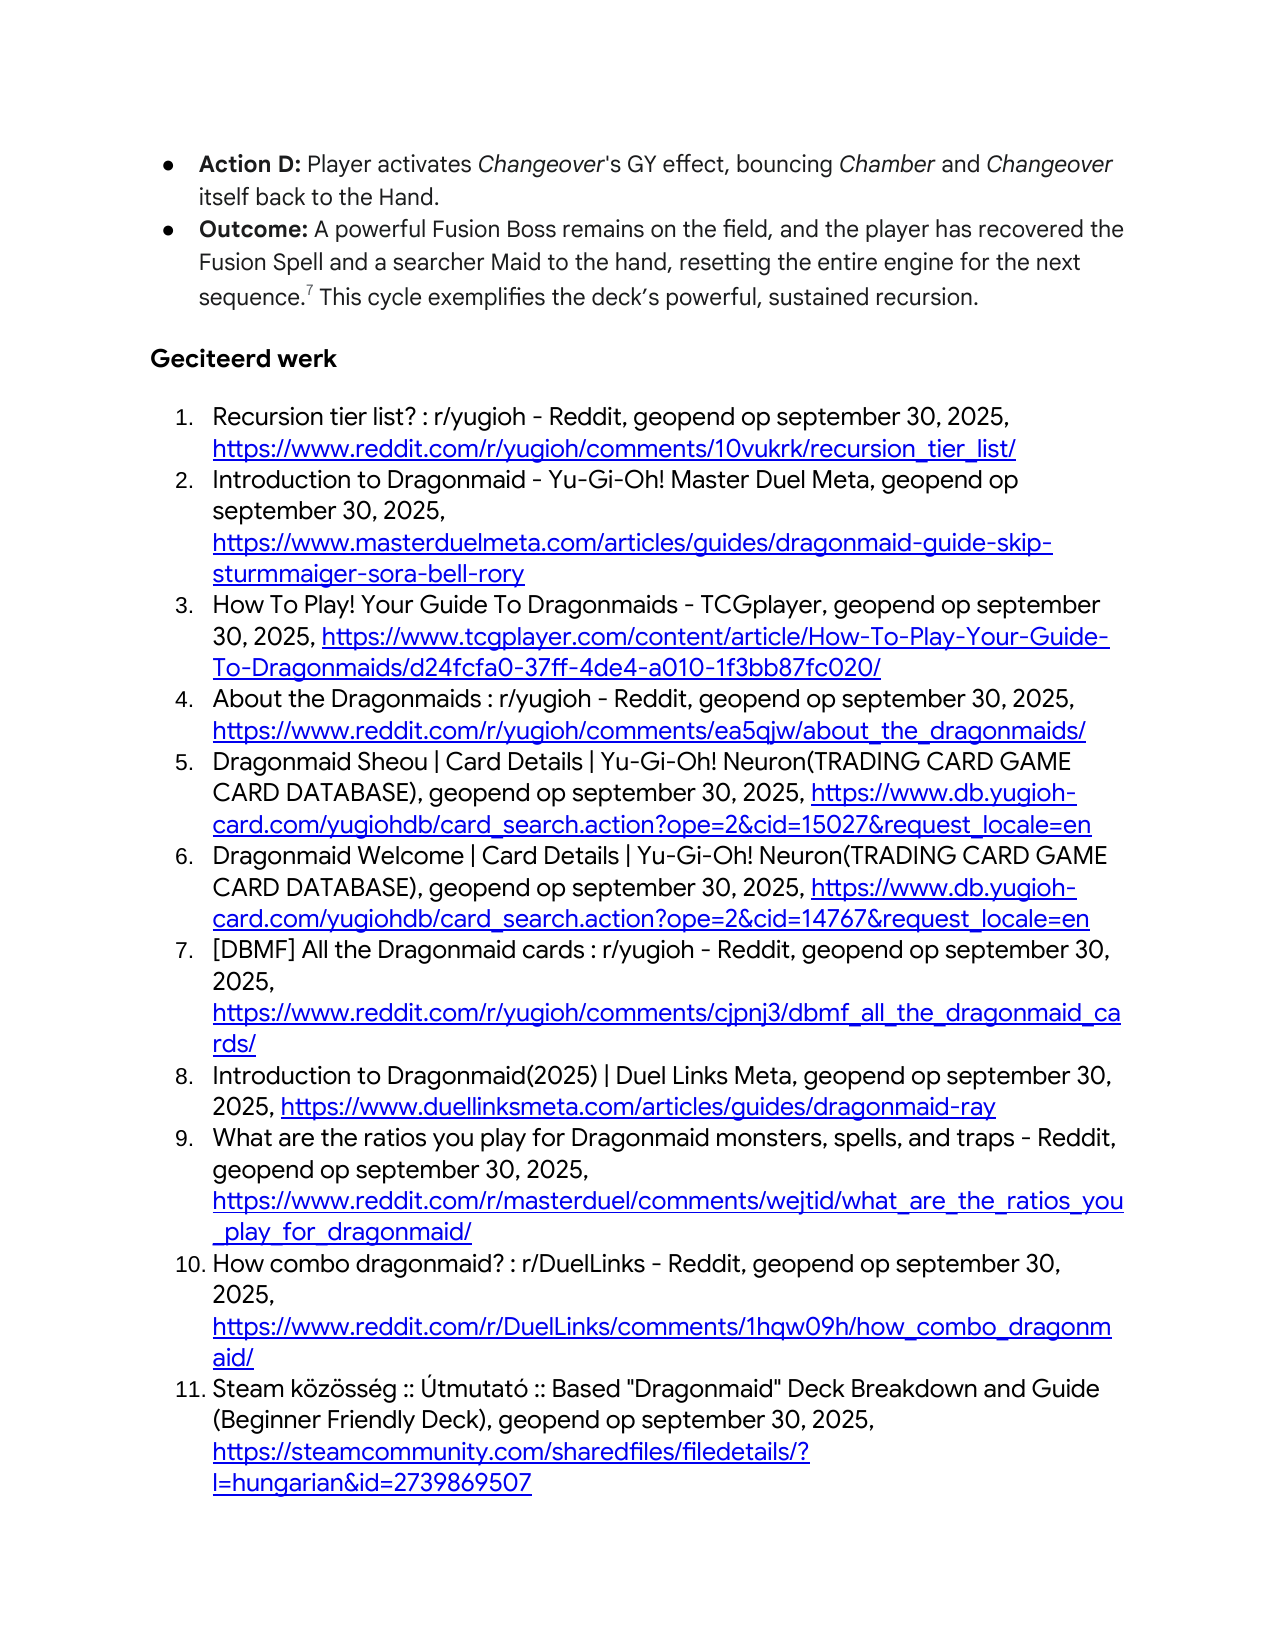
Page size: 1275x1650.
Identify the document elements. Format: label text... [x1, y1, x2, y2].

list How To Play! Your Guide To Dragonmaids - TCGplayer, geopend op september 30, 2025, https://www.tcgplayer.com/content/article/How-To-Play-Your-Guide-To-Dragonmaids/d24fcfa0-37ff-4de4-a010-1f3bb87fc020/ [175, 589, 1125, 684]
list Outcome: A powerful Fusion Boss remains on the field, and the player has recovered the Fusion Spell and a searcher Maid to the hand, resetting the entire engine for the next sequence.7 This cycle exemplifies the deck’s powerful, sustained recursion. [161, 215, 1125, 313]
list About the Dragonmaids : r/yugioh - Reddit, geopend op september 30, 2025, https://www.reddit.com/r/yugioh/comments/ea5qjw/about_the_dragonmaids/ [175, 684, 1125, 746]
list Introduction to Dragonmaid(2025) | Duel Links Meta, geopend op september 30, 2025, https://www.duellinksmeta.com/articles/guides/dragonmaid-ray [175, 1060, 1125, 1123]
list What are the ratios you play for Dragonmaid monsters, spells, and traps - Reddit, geopend op september 30, 2025, https://www.reddit.com/r/masterduel/comments/wejtid/what_are_the_ratios_you_play_for_dragonmaid/ [175, 1123, 1125, 1248]
subtitle Geciteerd werk [150, 343, 1125, 375]
list Introduction to Dragonmaid - Yu-Gi-Oh! Master Duel Meta, geopend op september 30, 2025, https://www.masterduelmeta.com/articles/guides/dragonmaid-guide-skip-sturmmaiger-sora-bell-rory [175, 464, 1125, 589]
list [DBMF] All the Dragonmaid cards : r/yugioh - Reddit, geopend op september 30, 2025, https://www.reddit.com/r/yugioh/comments/cjpnj3/dbmf_all_the_dragonmaid_cards/ [175, 934, 1125, 1060]
list How combo dragonmaid? : r/DuelLinks - Reddit, geopend op september 30, 2025, https://www.reddit.com/r/DuelLinks/comments/1hqw09h/how_combo_dragonmaid/ [175, 1248, 1125, 1373]
list Action D: Player activates Changeover's GY effect, bouncing Chamber and Changeover itself back to the Hand. [161, 150, 1125, 211]
list Dragonmaid Sheou | Card Details | Yu-Gi-Oh! Neuron(TRADING CARD GAME CARD DATABASE), geopend op september 30, 2025, https://www.db.yugioh-card.com/yugiohdb/card_search.action?ope=2&cid=15027&request_locale=en [175, 746, 1125, 840]
list Dragonmaid Welcome | Card Details | Yu-Gi-Oh! Neuron(TRADING CARD GAME CARD DATABASE), geopend op september 30, 2025, https://www.db.yugioh-card.com/yugiohdb/card_search.action?ope=2&cid=14767&request_locale=en [175, 840, 1125, 934]
list Steam közösség :: Útmutató :: Based "Dragonmaid" Deck Breakdown and Guide (Beginner Friendly Deck), geopend op september 30, 2025, https://steamcommunity.com/sharedfiles/filedetails/?l=hungarian&id=2739869507 [175, 1373, 1125, 1499]
list Recursion tier list? : r/yugioh - Reddit, geopend op september 30, 2025, https://www.reddit.com/r/yugioh/comments/10vukrk/recursion_tier_list/ [175, 401, 1125, 464]
